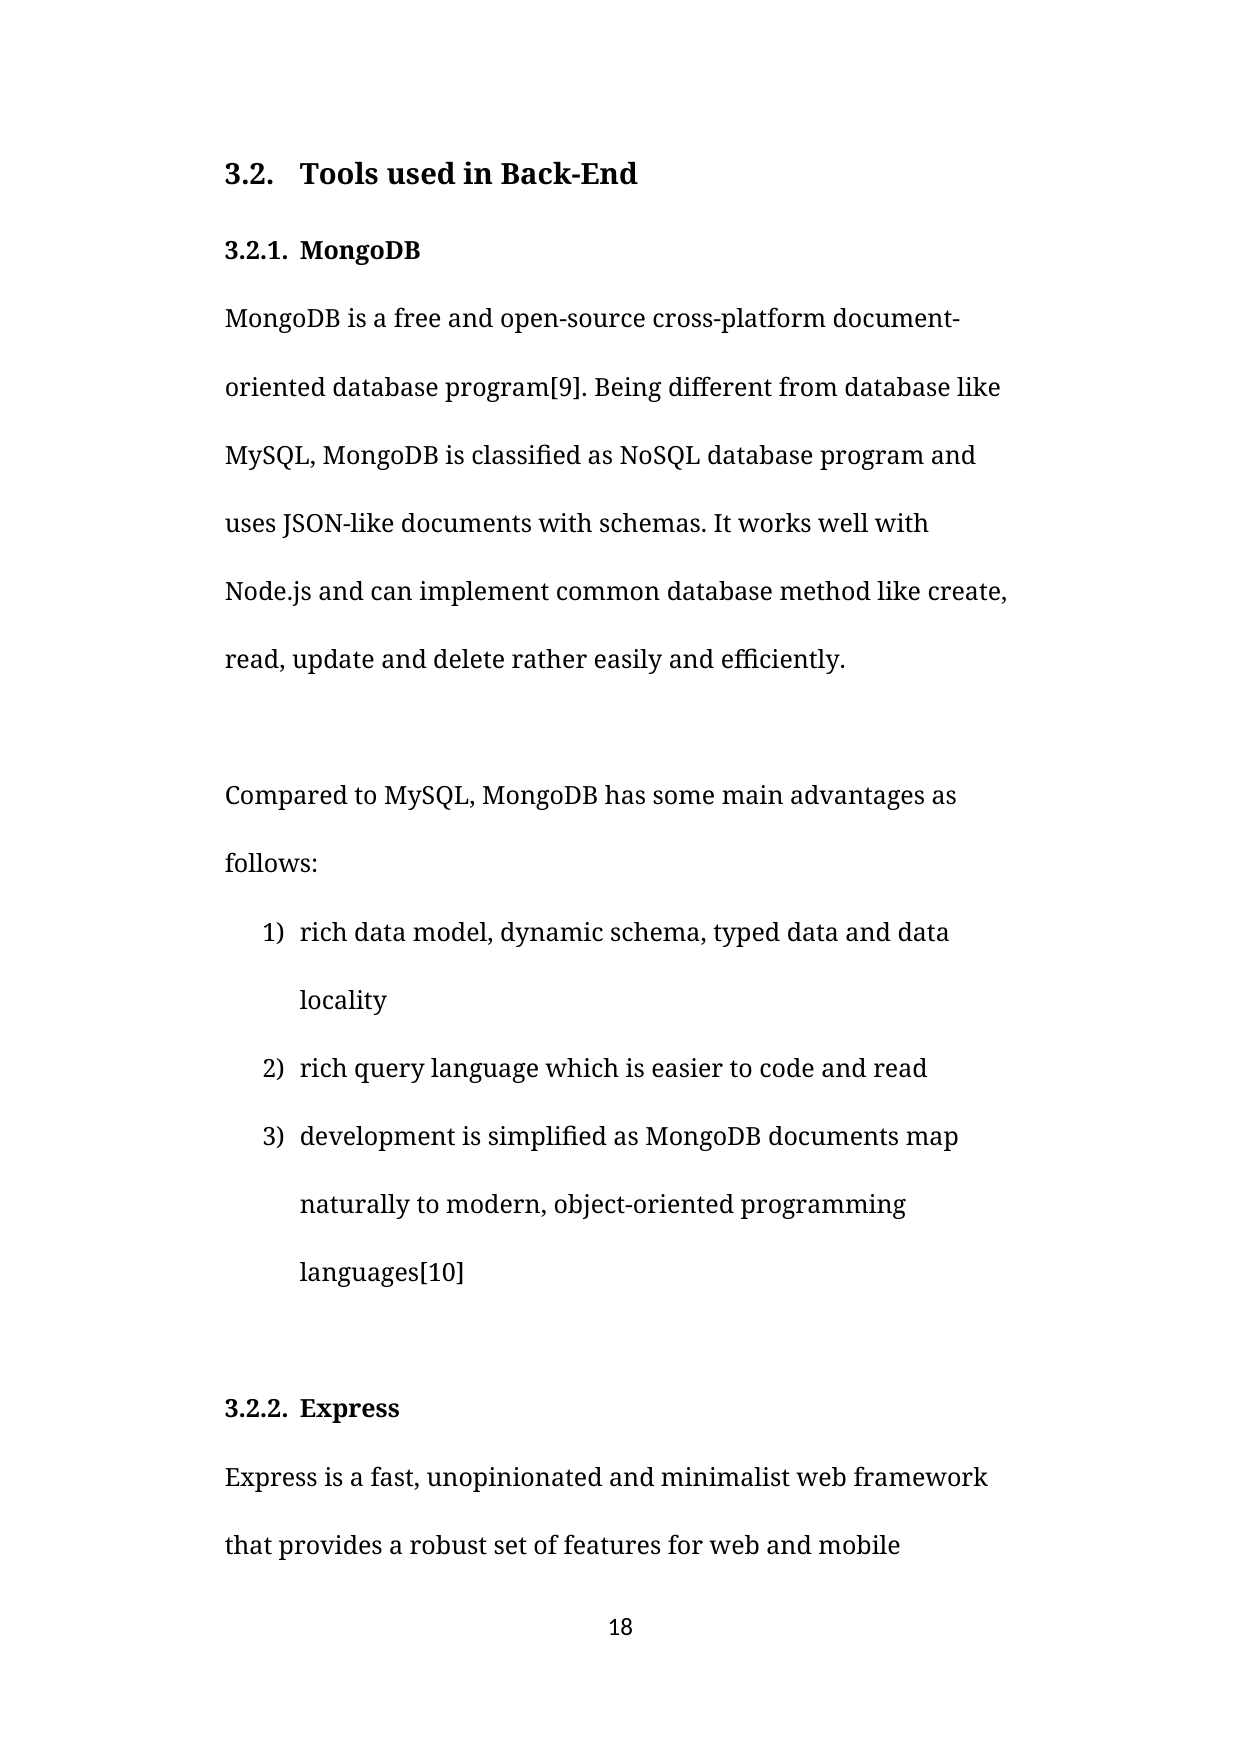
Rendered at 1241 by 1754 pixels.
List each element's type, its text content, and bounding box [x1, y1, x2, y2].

list Tools used in Back-End [224, 153, 1016, 193]
list rich query language which is easier to code and read [262, 1050, 1016, 1084]
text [224, 1459, 1016, 1561]
text Compared to MySQL, MongoDB has some main advantages as follows: [224, 778, 1016, 880]
list MongoDB [224, 233, 1016, 267]
list development is simplified as MongoDB documents map naturally to modern, object-oriented programming languages[10] [262, 1118, 1016, 1289]
list Express [224, 1391, 1016, 1425]
text MongoDB is a free and open-source cross-platform document-oriented database program[9]. Being different from database like MySQL, MongoDB is classified as NoSQL database program and uses JSON-like documents with schemas. It works well with Node.js and can implement common database method like create, read, update and delete rather easily and efficiently. [224, 301, 1016, 676]
list rich data model, dynamic schema, typed data and data locality [262, 914, 1016, 1016]
